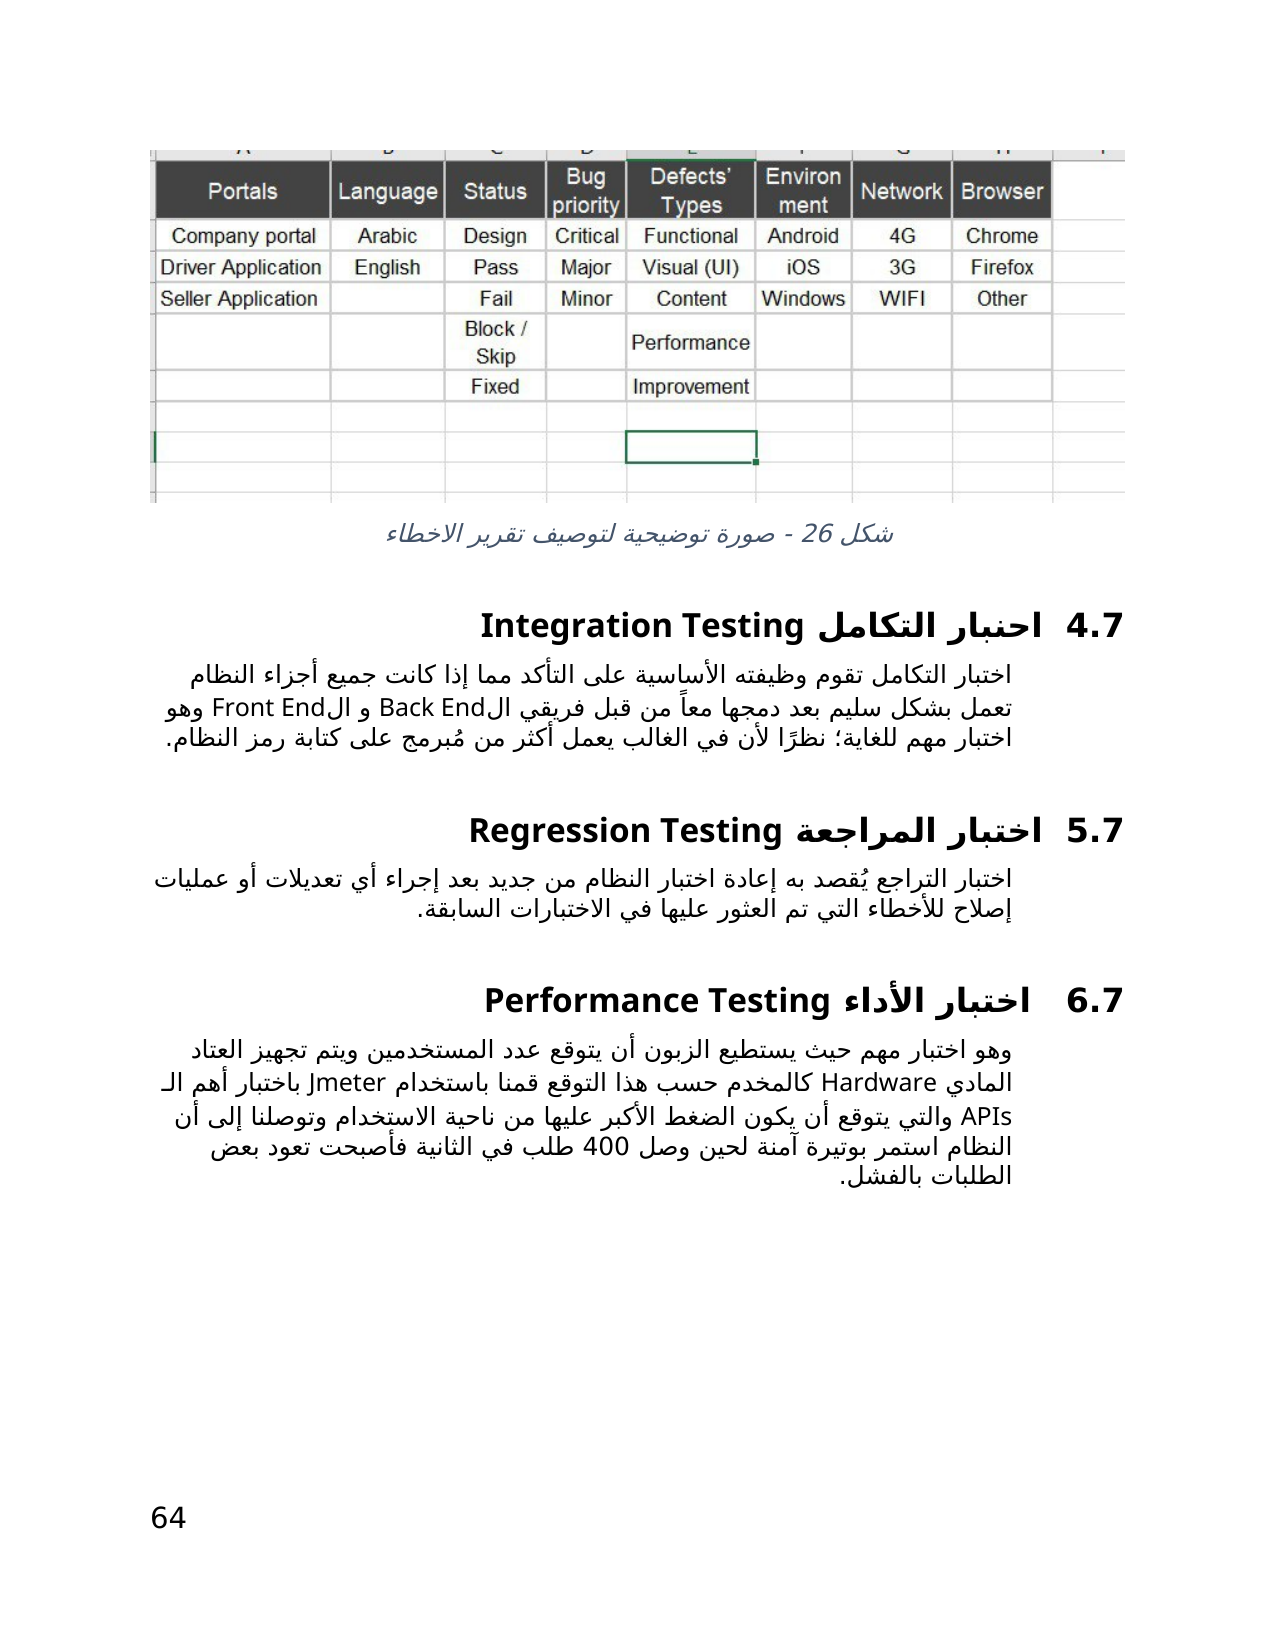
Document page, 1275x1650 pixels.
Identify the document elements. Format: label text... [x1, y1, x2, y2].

title 6.7 اختبار الأداء Performance Testing [150, 977, 1125, 1023]
picture [150, 150, 1125, 503]
title 5.7 اختبار المراجعة Regression Testing [150, 807, 1125, 852]
title 4.7 احنبار التكامل Integration Testing [150, 602, 1125, 648]
text اختبار التكامل تقوم وظيفته الأساسية على التأكد مما إذا كانت جميع أجزاء النظام تعمل بشكل سليم بعد دمجها معاً من قبل فريقي الBack End و الFront End وهو اختبار مهم للغاية؛ نظرًا لأن في الغالب يعمل أكثر من مُبرمج على كتابة رمز النظام. [150, 660, 1012, 753]
text وهو اختبار مهم حيث يستطيع الزبون أن يتوقع عدد المستخدمين ويتم تجهيز العتاد المادي Hardware كالمخدم حسب هذا التوقع قمنا باستخدام Jmeter باختبار أهم الـAPIs والتي يتوقع أن يكون الضغط الأكبر عليها من ناحية الاستخدام وتوصلنا إلى أن النظام استمر بوتيرة آمنة لحين وصل 400 طلب في الثانية فأصبحت تعود بعض الطلبات بالفشل. [150, 1035, 1012, 1191]
text اختبار التراجع يُقصد به إعادة اختبار النظام من جديد بعد إجراء أي تعديلات أو عمليات إصلاح للأخطاء التي تم العثور عليها في الاختبارات السابقة. [150, 865, 1012, 923]
